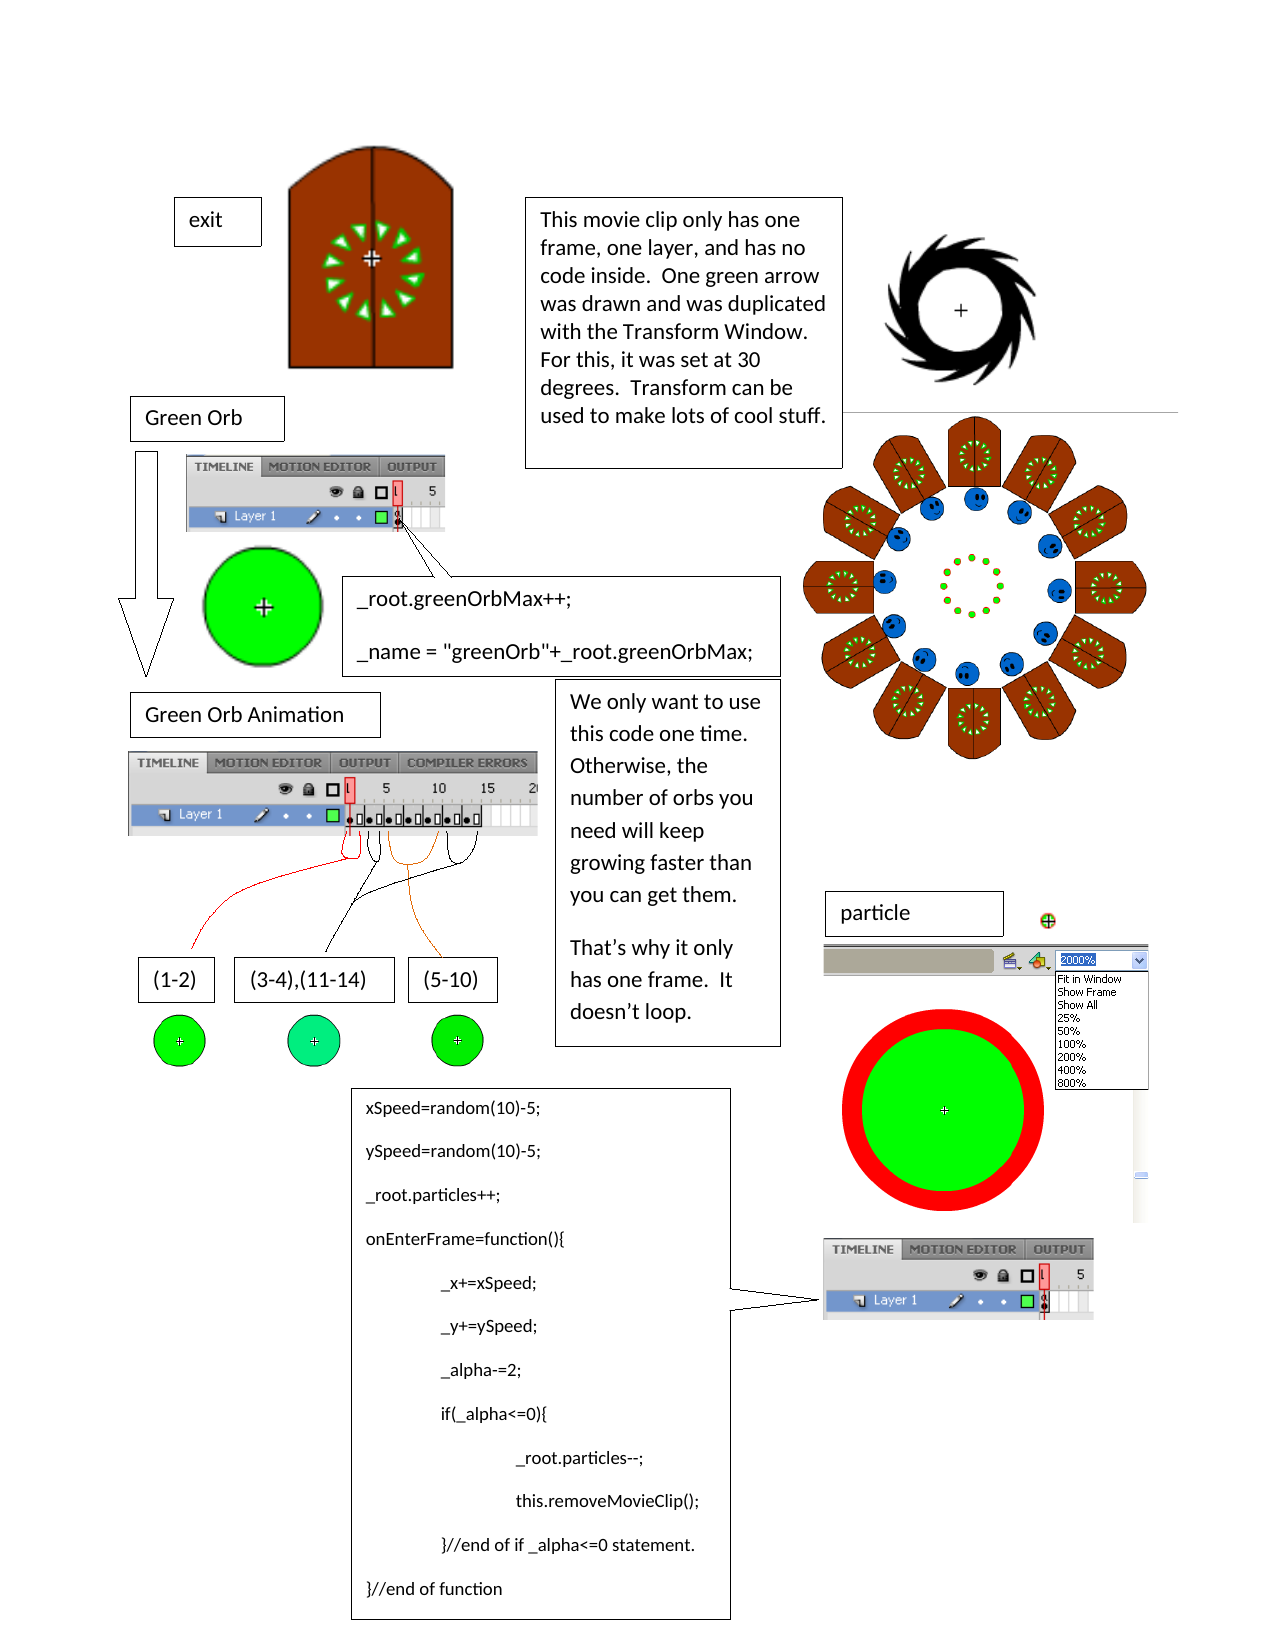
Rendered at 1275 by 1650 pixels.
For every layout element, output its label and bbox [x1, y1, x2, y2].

picture [823, 944, 1149, 1223]
picture [428, 1011, 486, 1068]
picture [282, 1011, 342, 1070]
picture [756, 412, 1179, 762]
picture [275, 141, 464, 384]
picture [873, 225, 1047, 395]
picture [146, 1010, 209, 1070]
picture [195, 540, 332, 676]
picture [1037, 908, 1060, 933]
picture [128, 751, 538, 836]
picture [186, 454, 446, 532]
picture [823, 1238, 1094, 1320]
